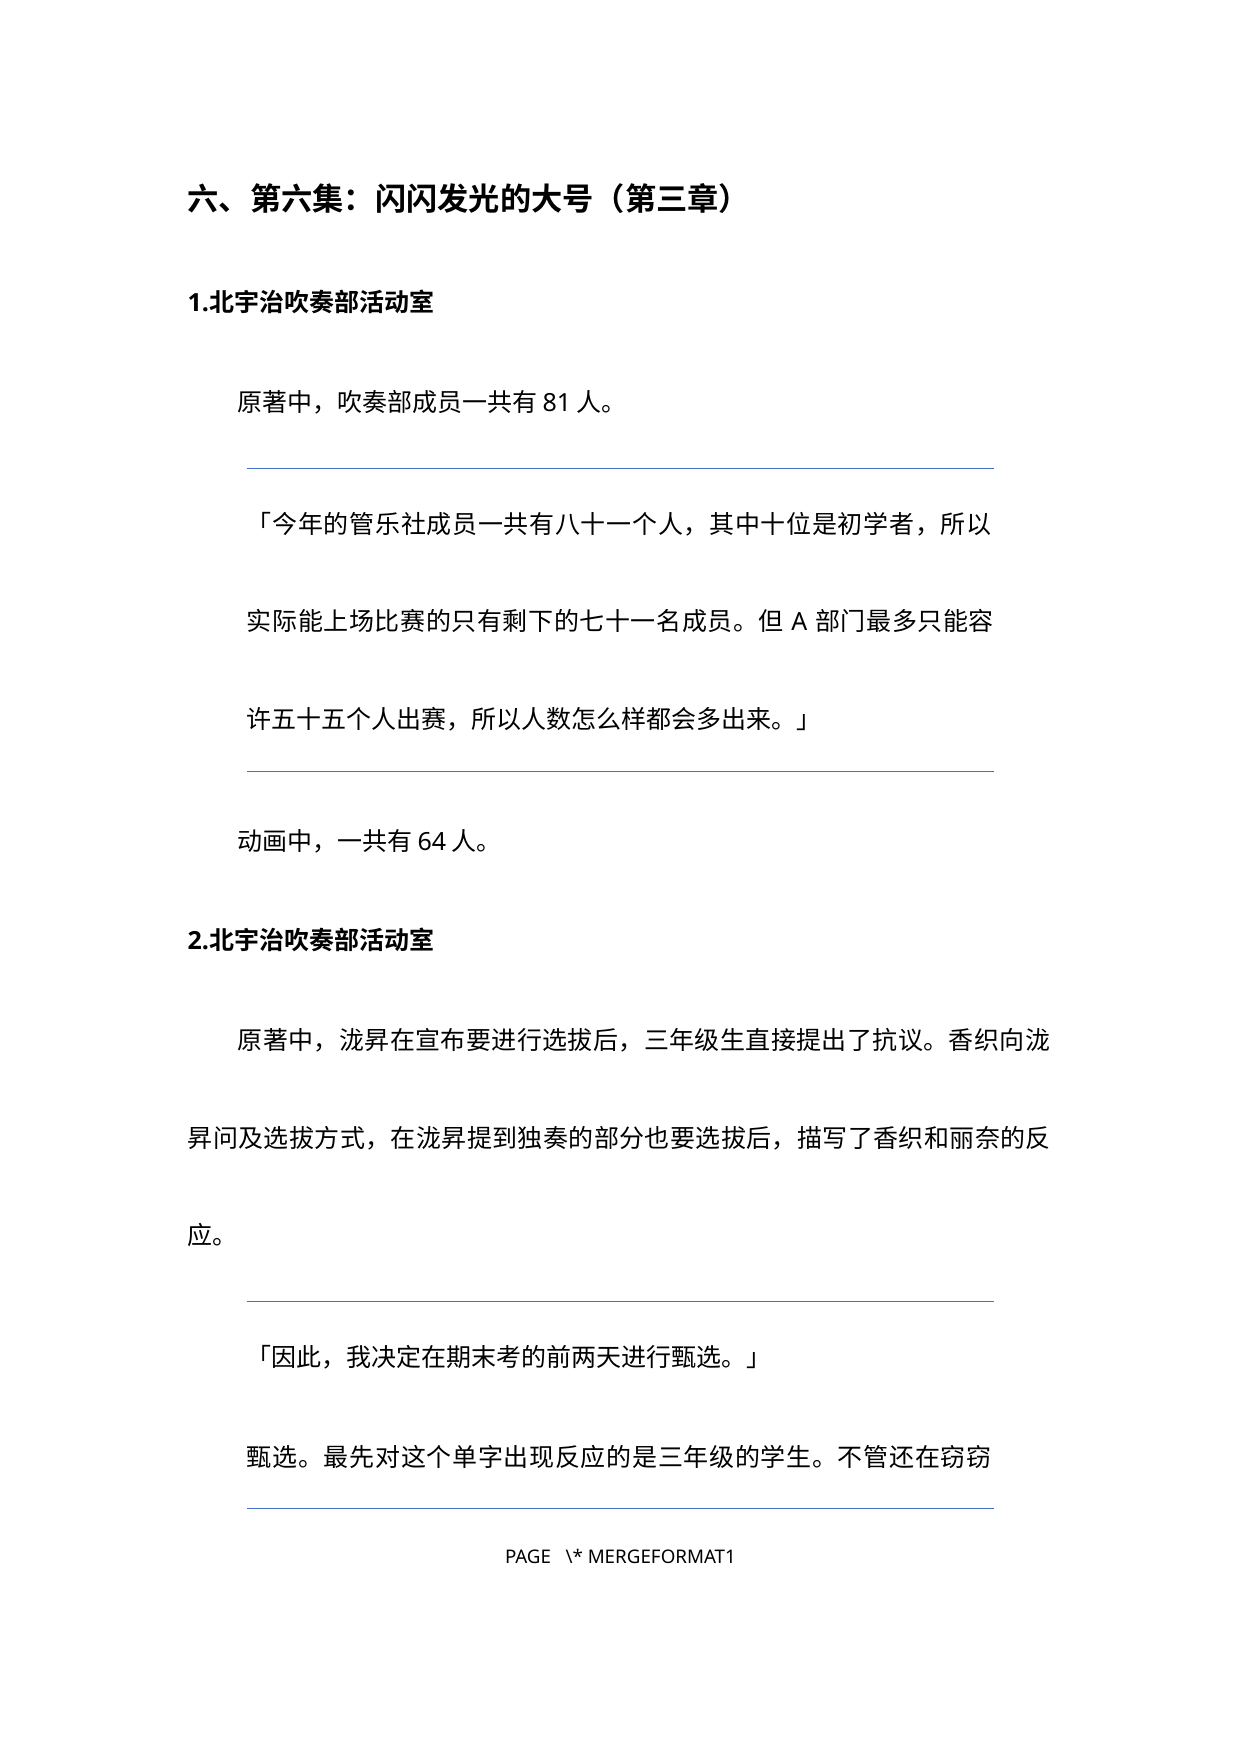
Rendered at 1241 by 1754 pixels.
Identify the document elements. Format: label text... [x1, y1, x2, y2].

subtitle 北宇治吹奏部活动室 [187, 906, 1053, 971]
text 原著中，泷昇在宣布要进行选拔后，三年级生直接提出了抗议。香织向泷昇问及选拔方式，在泷昇提到独奏的部分也要选拔后，描写了香织和丽奈的反应。 [187, 1006, 1053, 1266]
text 「因此，我决定在期末考的前两天进行甄选。」 [247, 1302, 994, 1388]
subtitle 北宇治吹奏部活动室 [187, 268, 1053, 333]
text 动画中，一共有64人。 [187, 807, 1053, 872]
text 原著中，吹奏部成员一共有81人。 [187, 368, 1053, 433]
text 「今年的管乐社成员一共有八十一个人，其中十位是初学者，所以实际能上场比赛的只有剩下的七十一名成员。但 A 部门最多只能容许五十五个人出赛，所以人数怎么样都会多出来。」 [247, 469, 994, 771]
subtitle 六、第六集：闪闪发光的大号（第三章） [187, 164, 1053, 229]
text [247, 1401, 994, 1508]
